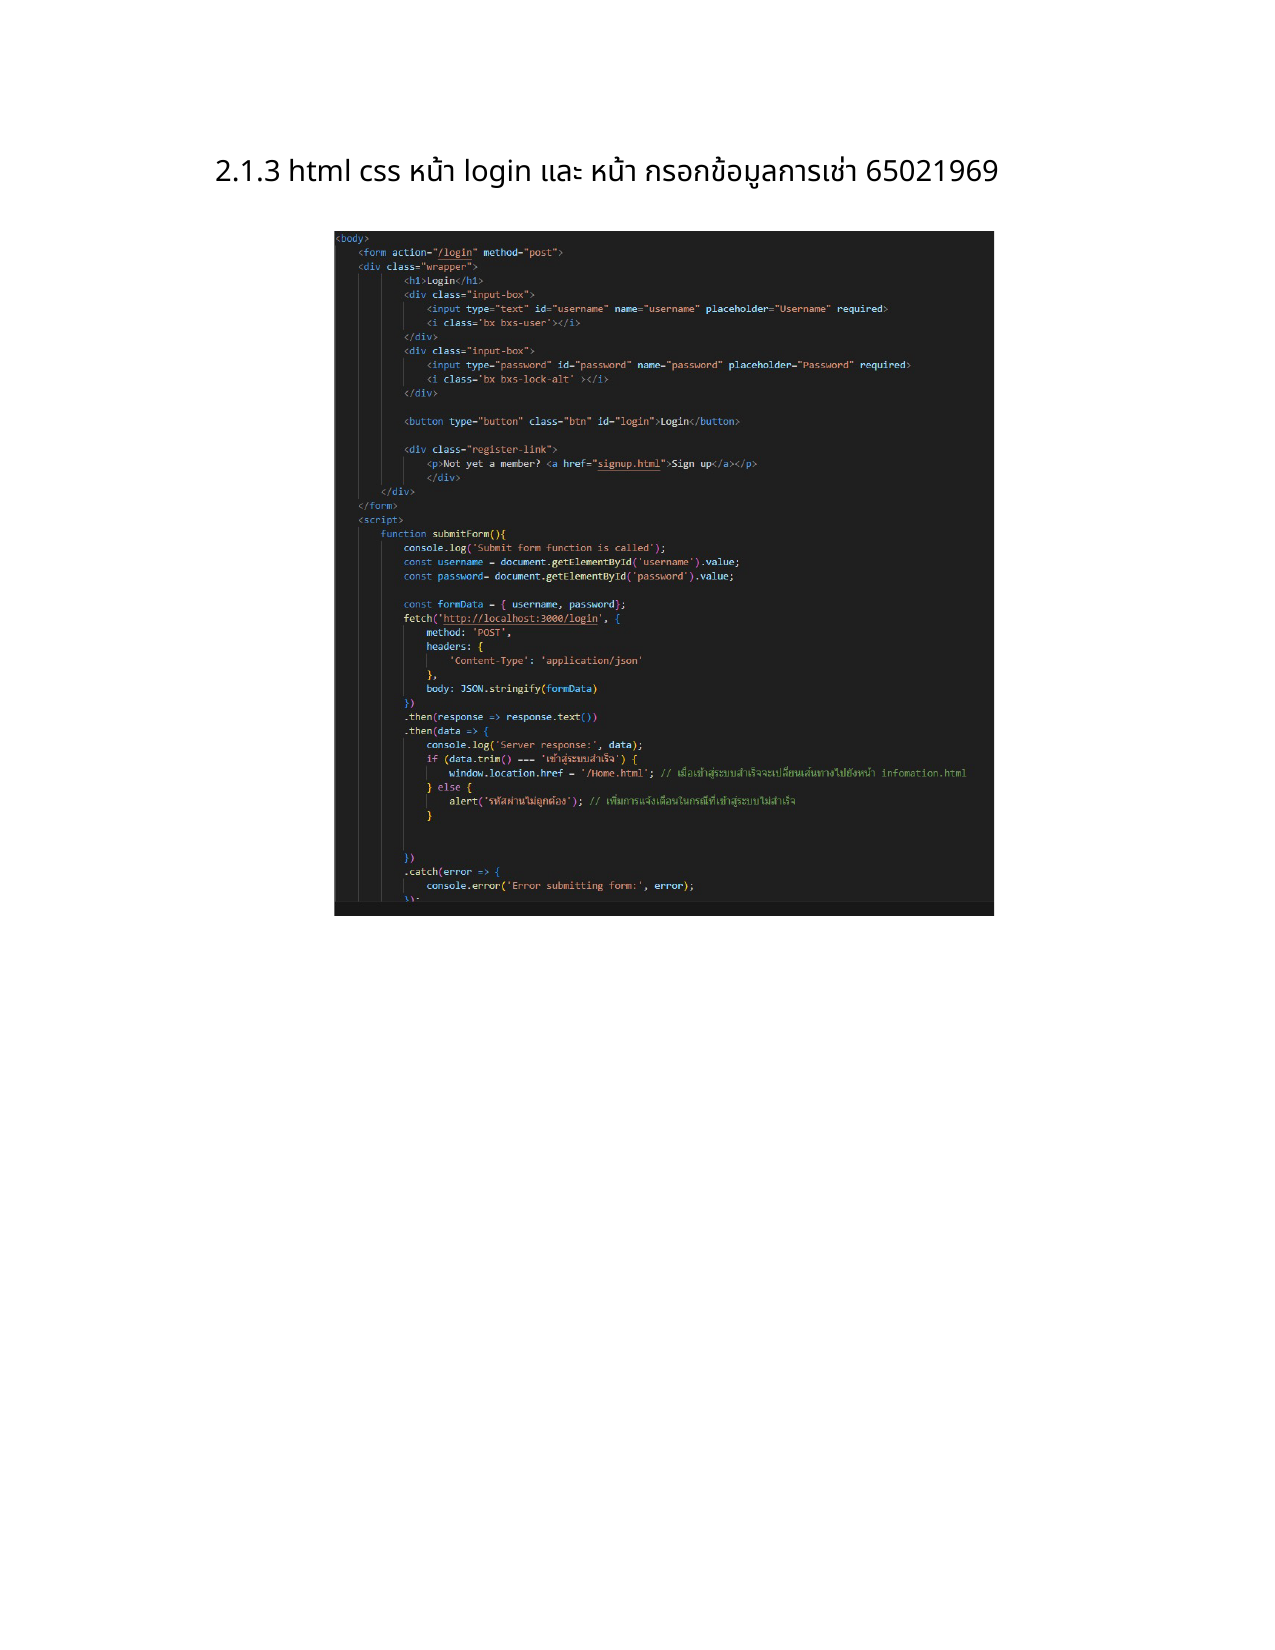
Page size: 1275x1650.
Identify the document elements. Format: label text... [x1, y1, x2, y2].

text 2.1.3 html css หน้า login และ หน้า กรอกข้อมูลการเช่า 65021969 [215, 150, 1125, 194]
picture [334, 231, 995, 916]
